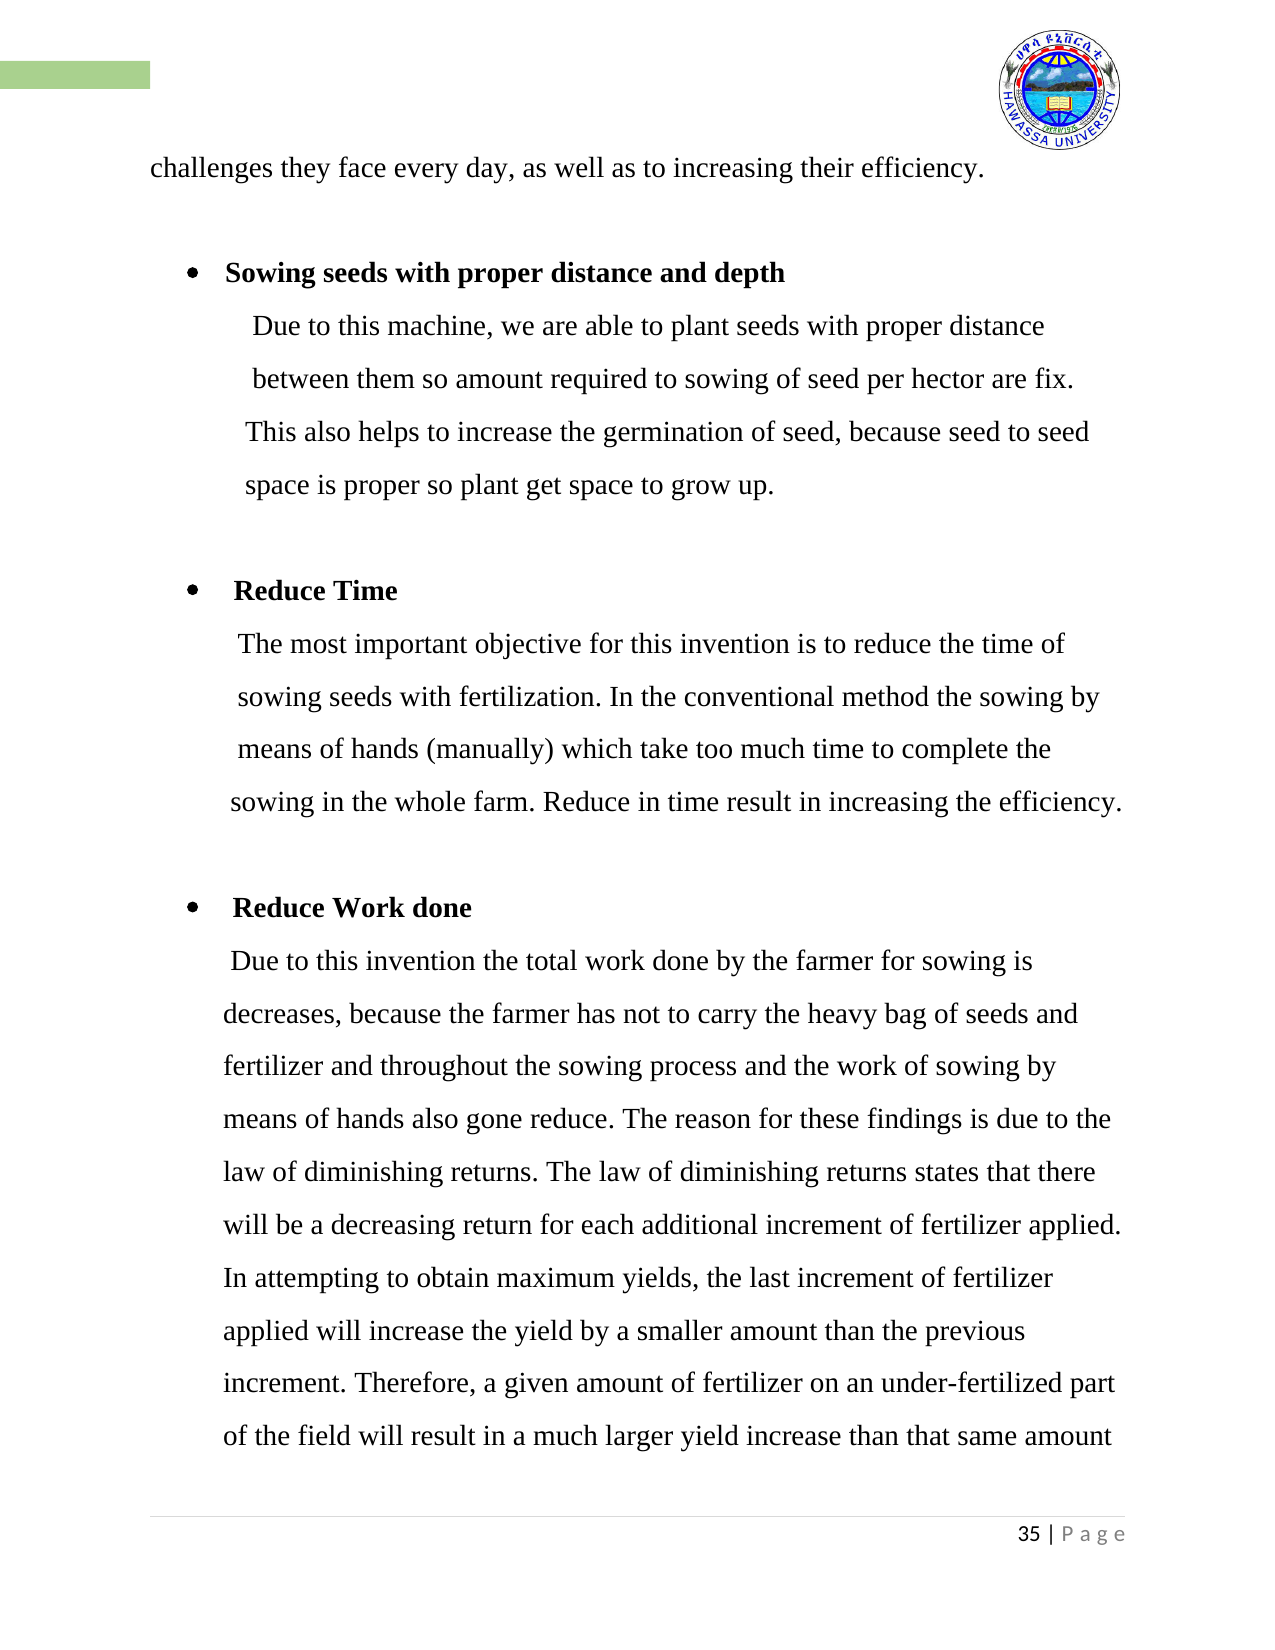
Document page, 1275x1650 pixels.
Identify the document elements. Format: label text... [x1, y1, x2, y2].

text of the field will result in a much larger yield increase than that same amount [150, 1418, 1125, 1452]
picture [998, 30, 1122, 150]
text fertilizer and throughout the sowing process and the work of sowing by [150, 1048, 1125, 1082]
text challenges they face every day, as well as to increasing their efficiency. [150, 150, 1125, 183]
text law of diminishing returns. The law of diminishing returns states that there [150, 1154, 1125, 1188]
text sowing in the whole farm. Reduce in time result in increasing the efficiency. [150, 784, 1125, 818]
list Reduce Work done [187, 890, 1125, 924]
text between them so amount required to sowing of seed per hector are fix. [150, 361, 1125, 395]
text means of hands (manually) which take too much time to complete the [150, 732, 1125, 765]
text means of hands also gone reduce. The reason for these findings is due to the [150, 1101, 1125, 1135]
text In attempting to obtain maximum yields, the last increment of fertilizer [150, 1260, 1125, 1293]
text decreases, because the farmer has not to carry the heavy bag of seeds and [150, 996, 1125, 1029]
text The most important objective for this invention is to reduce the time of [150, 626, 1125, 659]
text will be a decreasing return for each additional increment of fertilizer applied. [150, 1207, 1125, 1241]
text This also helps to increase the germination of seed, because seed to seed [150, 414, 1125, 448]
text space is proper so plant get space to grow up. [150, 467, 1125, 501]
text increment. Therefore, a given amount of fertilizer on an under-fertilized part [150, 1365, 1125, 1399]
list Sowing seeds with proper distance and depth [187, 256, 1125, 289]
text Due to this machine, we are able to plant seeds with proper distance [150, 308, 1125, 342]
text sowing seeds with fertilization. In the conventional method the sowing by [150, 679, 1125, 712]
list Reduce Time [187, 573, 1125, 606]
text Due to this invention the total work done by the farmer for sowing is [150, 943, 1125, 976]
text applied will increase the yield by a smaller amount than the previous [150, 1313, 1125, 1346]
